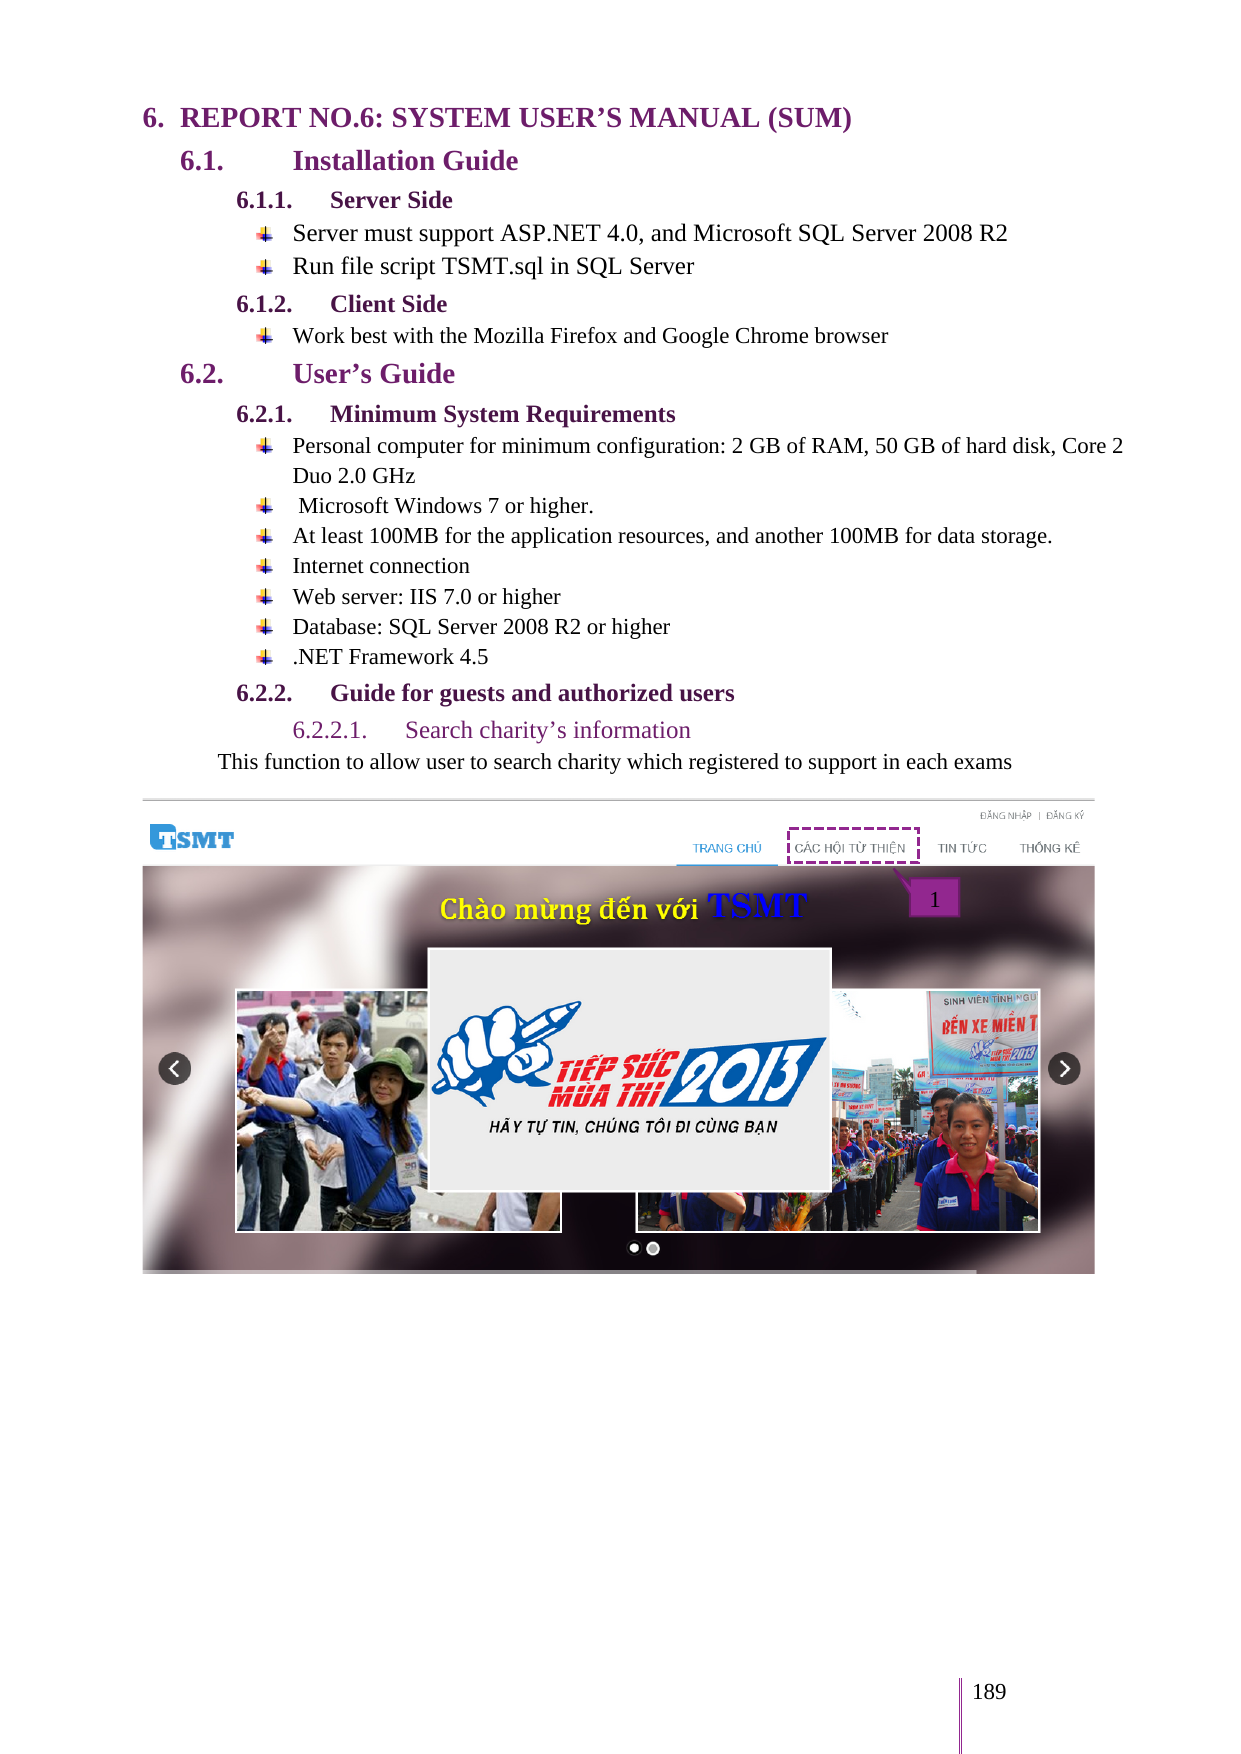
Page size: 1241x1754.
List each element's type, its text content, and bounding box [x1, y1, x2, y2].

list Database: SQL Server 2008 R2 or higher [255, 613, 1165, 639]
subtitle Guide for guests and authorized users [292, 678, 1165, 706]
picture [142, 798, 1095, 1300]
list Personal computer for minimum configuration: 2 GB of RAM, 50 GB of hard disk, Core 2 Duo 2.0 GHz [255, 432, 1165, 488]
picture [256, 225, 273, 242]
picture [256, 557, 273, 574]
picture [256, 527, 273, 544]
list .NET Framework 4.5 [255, 643, 1165, 669]
picture [256, 436, 273, 454]
list Run file script TSMT.sql in SQL Server [255, 251, 1165, 280]
subtitle Server Side [292, 185, 1165, 214]
list Internet connection [255, 553, 1165, 579]
picture [256, 648, 273, 665]
picture [256, 326, 273, 344]
list At least 100MB for the application resources, and another 100MB for data storage. [255, 522, 1165, 549]
picture [256, 617, 273, 635]
subtitle Search charity’s information [367, 715, 1165, 743]
picture [256, 496, 273, 514]
subtitle Installation Guide [180, 143, 1165, 176]
picture [256, 587, 273, 605]
list Work best with the Mozilla Firefox and Google Chrome browser [255, 322, 1165, 348]
subtitle Minimum System Requirements [292, 399, 1165, 427]
list Web server: IIS 7.0 or higher [255, 583, 1165, 609]
text This function to allow user to search charity which registered to support in each exams [142, 748, 1165, 774]
subtitle User’s Guide [180, 356, 1165, 389]
picture [256, 258, 273, 275]
list Microsoft Windows 7 or higher. [255, 492, 1165, 518]
list Server must support ASP.NET 4.0, and Microsoft SQL Server 2008 R2 [255, 218, 1165, 247]
subtitle Client Side [292, 289, 1165, 317]
subtitle REPORT NO.6: SYSTEM USER’S MANUAL (SUM) [142, 100, 1165, 133]
